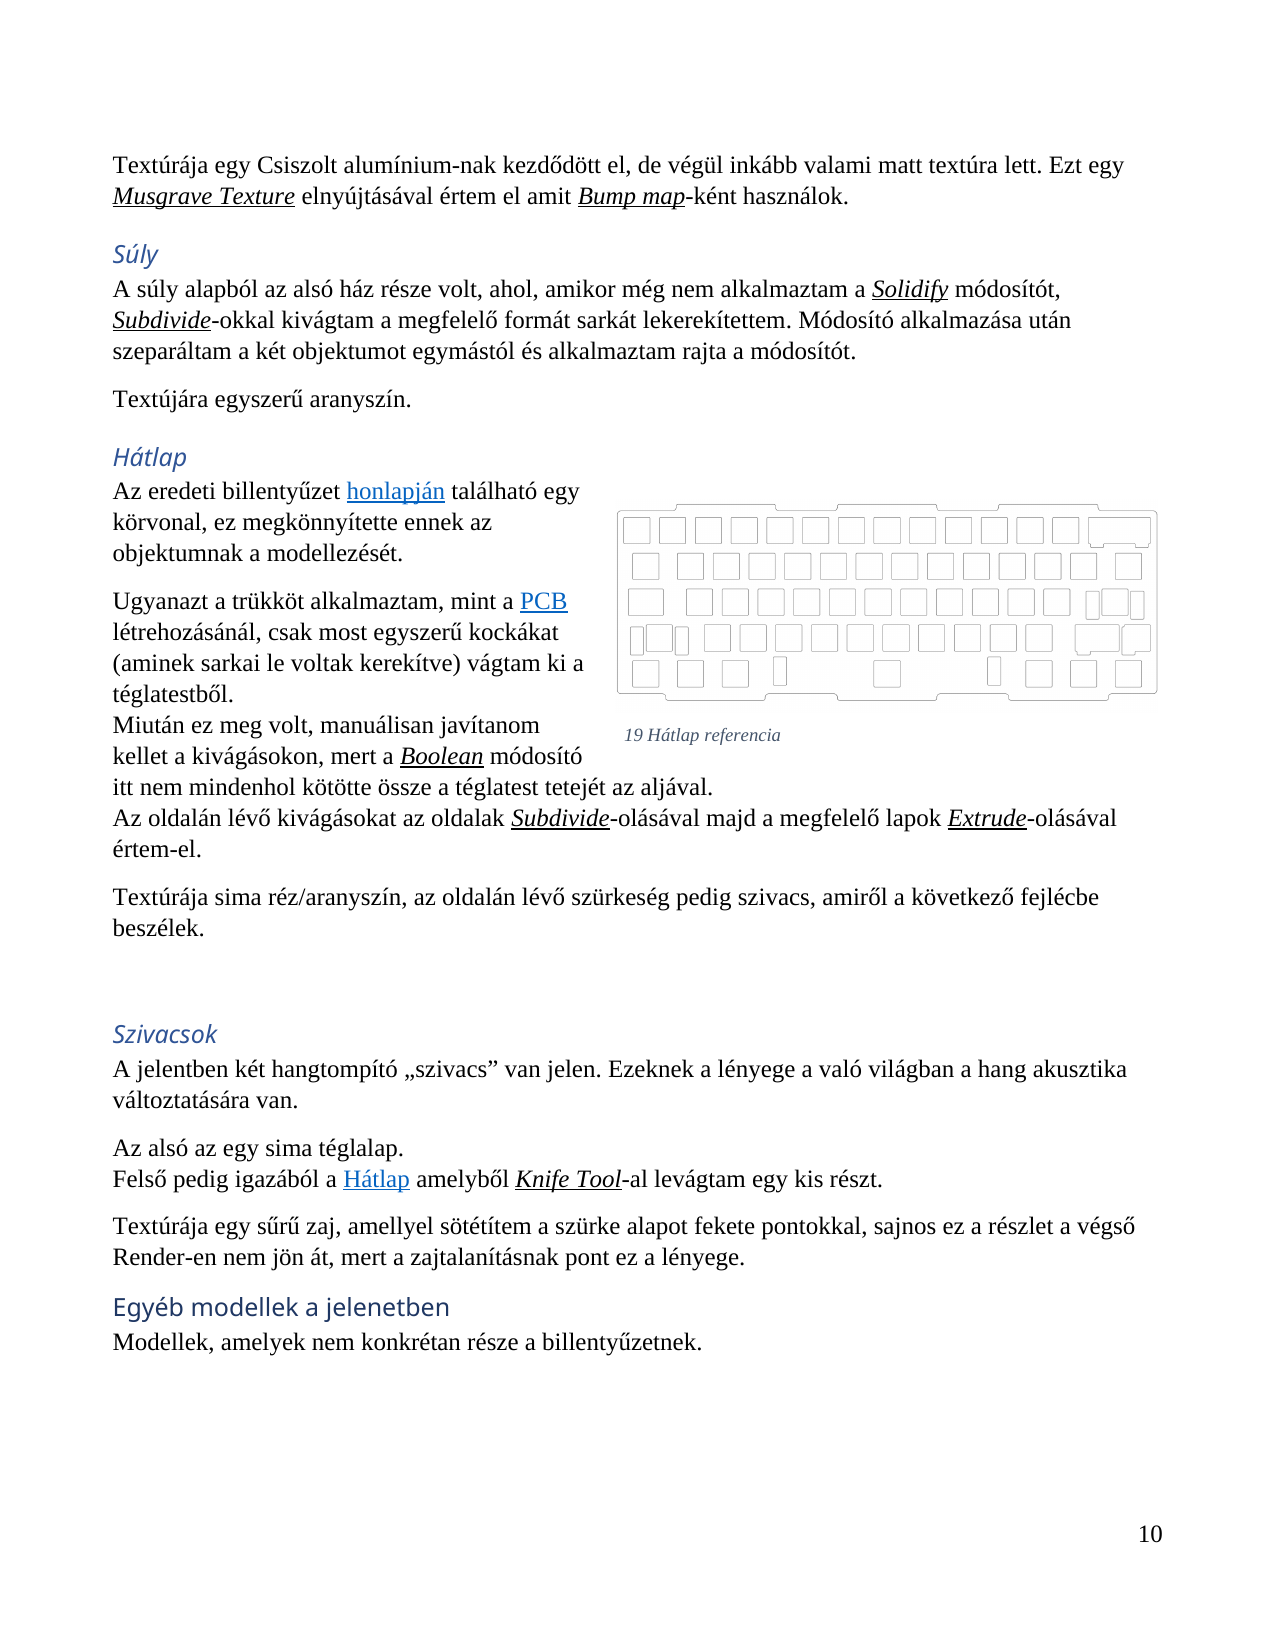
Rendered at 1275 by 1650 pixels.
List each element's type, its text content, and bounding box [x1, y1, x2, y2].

picture [614, 499, 1159, 712]
text Az alsó az egy sima téglalap. Felső pedig igazából a Hátlap amelyből Knife Tool-al levágtam egy kis részt. [112, 1133, 1162, 1192]
subtitle Egyéb modellek a jelenetben [112, 1290, 1162, 1324]
text A súly alapból az alsó ház része volt, ahol, amikor még nem alkalmaztam a Solidify módosítót, Subdivide-okkal kivágtam a megfelelő formát sarkát lekerekítettem. Módosító alkalmazása után szeparáltam a két objektumot egymástól és alkalmaztam rajta a módosítót. [112, 274, 1162, 365]
subtitle Szivacsok [112, 1017, 1162, 1051]
text Ugyanazt a trükköt alkalmaztam, mint a PCB létrehozásánál, csak most egyszerű kockákat (aminek sarkai le voltak kerekítve) vágtam ki a téglatestből. Miután ez meg volt, manuálisan javítanom kellet a kivágásokon, mert a Boolean módosító itt nem mindenhol kötötte össze a téglatest tetejét az aljával. Az oldalán lévő kivágásokat az oldalak Subdivide-olásával majd a megfelelő lapok Extrude-olásával értem-el. [112, 586, 1162, 863]
text A jelentben két hangtompító „szivacs” van jelen. Ezeknek a lényege a való világban a hang akusztika változtatására van. [112, 1054, 1162, 1114]
text Textúrája egy sűrű zaj, amellyel sötétítem a szürke alapot fekete pontokkal, sajnos ez a részlet a végső Render-en nem jön át, mert a zajtalanításnak pont ez a lényege. [112, 1211, 1162, 1271]
text Textúrája sima réz/aranyszín, az oldalán lévő szürkeség pedig szivacs, amiről a következő fejlécbe beszélek. [112, 882, 1162, 942]
subtitle Hátlap [112, 440, 1162, 474]
text Modellek, amelyek nem konkrétan része a billentyűzetnek. [112, 1327, 1162, 1356]
text Textújára egyszerű aranyszín. [112, 384, 1162, 412]
text Textúrája egy Csiszolt alumínium-nak kezdődött el, de végül inkább valami matt textúra lett. Ezt egy Musgrave Texture elnyújtásával értem el amit Bump map-ként használok. [112, 150, 1162, 210]
text Az eredeti billentyűzet honlapján található egy körvonal, ez megkönnyítette ennek az objektumnak a modellezését. [112, 476, 1162, 567]
subtitle Súly [112, 237, 1162, 271]
